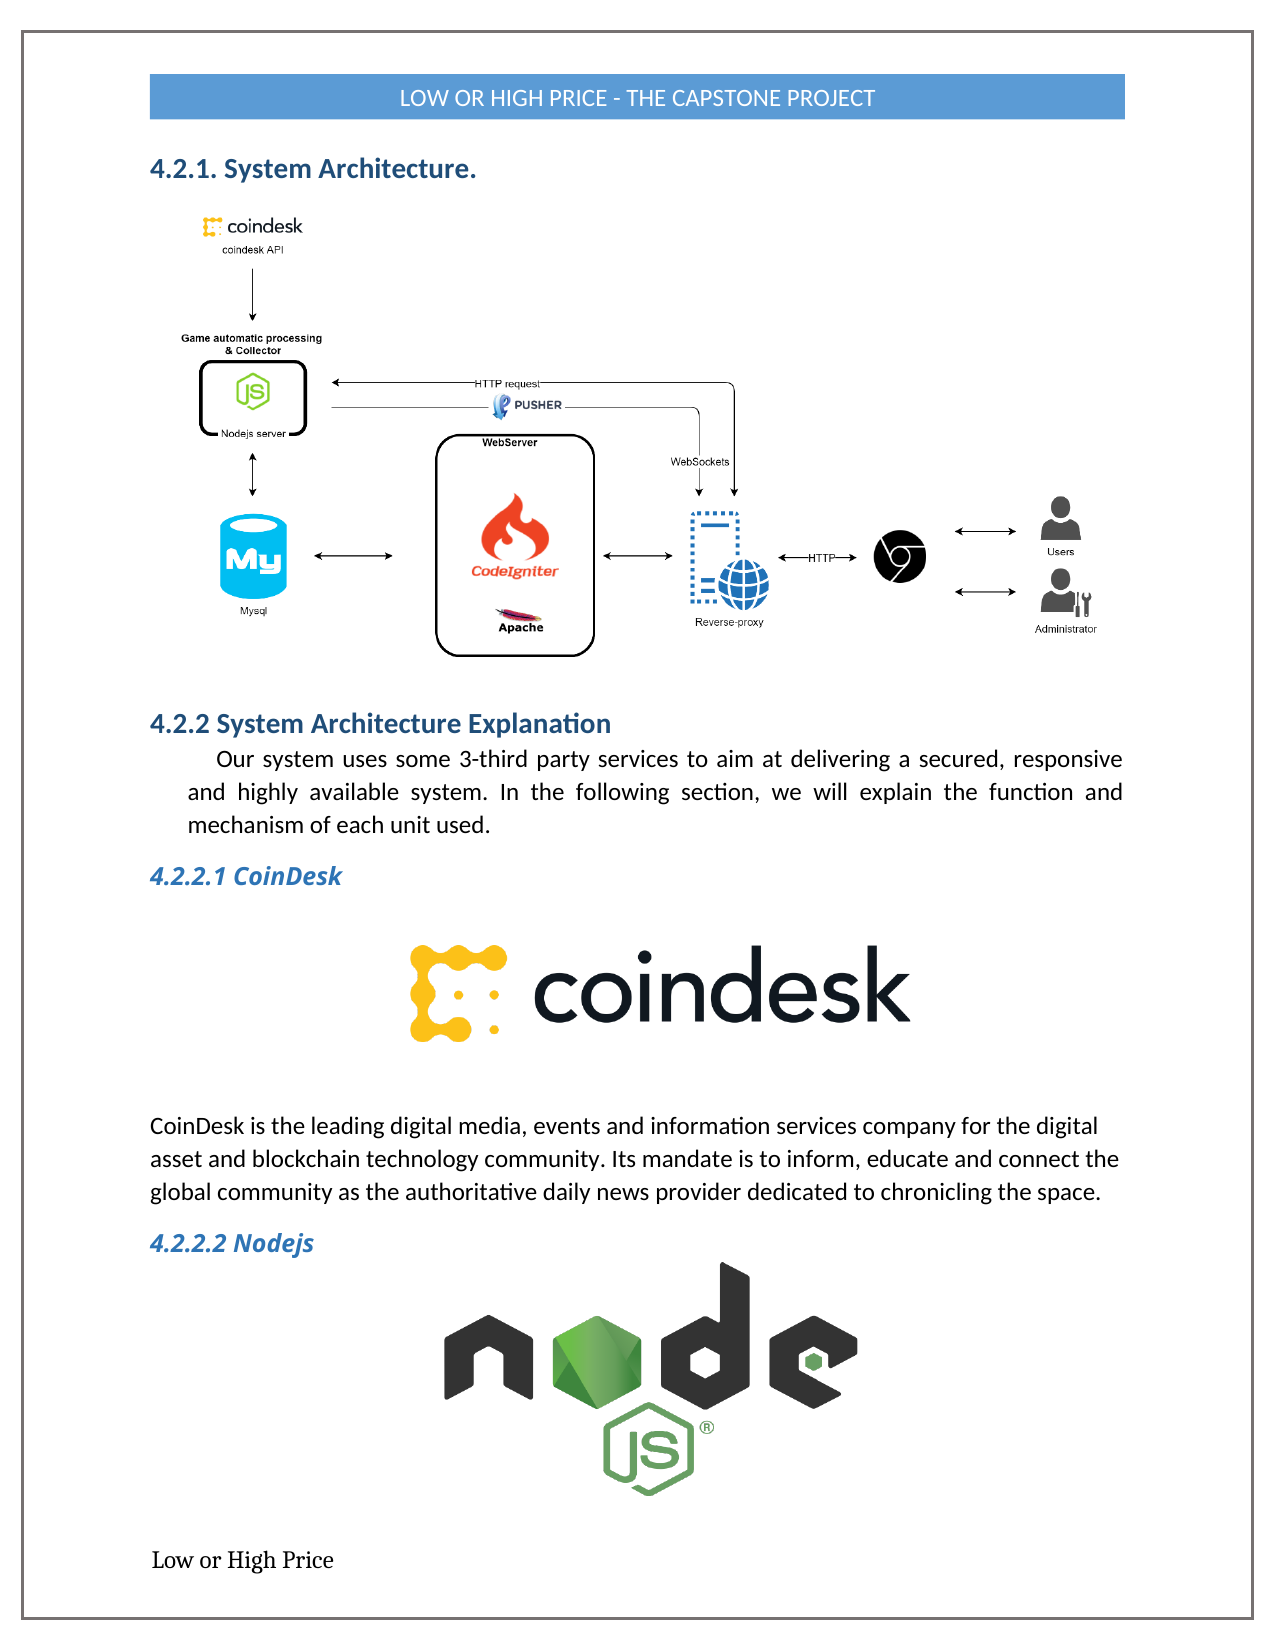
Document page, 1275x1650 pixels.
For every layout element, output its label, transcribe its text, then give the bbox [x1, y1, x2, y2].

subtitle 4.2.2 System Architecture Explanation [150, 705, 1125, 741]
picture [410, 945, 911, 1042]
subtitle 4.2.1. System Architecture. [150, 150, 1125, 186]
subtitle 4.2.2.2 Nodejs [150, 1226, 1125, 1260]
picture [150, 188, 1125, 686]
subtitle 4.2.2.1 CoinDesk [150, 859, 1125, 893]
picture [444, 1262, 858, 1496]
text CoinDesk is the leading digital media, events and information services company for the digital asset and blockchain technology community. Its mandate is to inform, educate and connect the global community as the authoritative daily news provider dedicated to chronicling the space. [150, 1111, 1125, 1207]
text Our system uses some 3-third party services to aim at delivering a secured, responsive and highly available system. In the following section, we will explain the function and mechanism of each unit used. [187, 743, 1125, 840]
